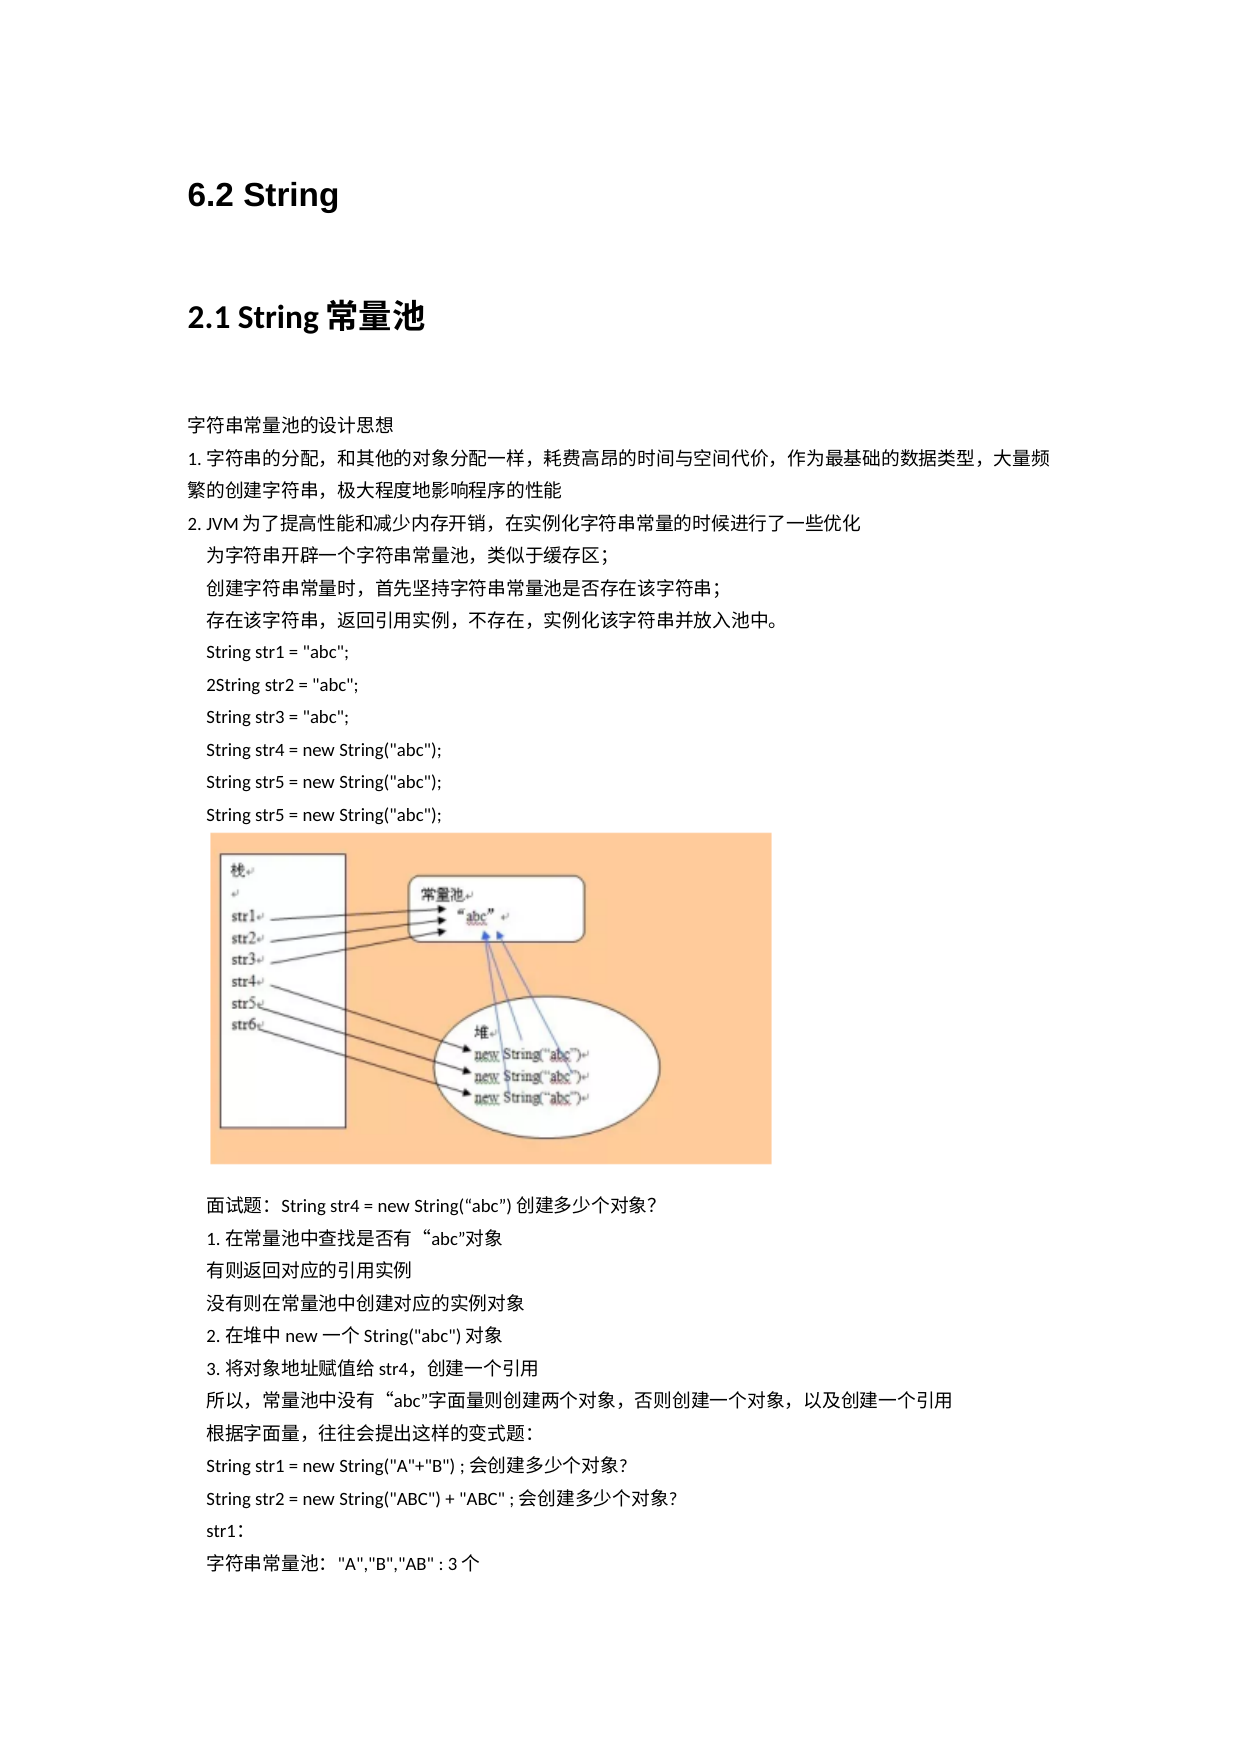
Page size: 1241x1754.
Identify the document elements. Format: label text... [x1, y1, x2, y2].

text 所以，常量池中没有“abc”字面量则创建两个对象，否则创建一个对象，以及创建一个引用 [187, 1383, 1053, 1416]
text String str5 = new String("abc"); [187, 766, 1053, 798]
text 字符串常量池的设计思想 [187, 408, 1053, 441]
text 有则返回对应的引用实例 [187, 1253, 1053, 1286]
text String str5 = new String("abc"); [187, 798, 1053, 831]
picture [206, 831, 775, 1166]
text str1： [187, 1513, 1053, 1546]
subtitle 6.2 String [187, 162, 1053, 227]
text 3. 将对象地址赋值给str4，创建一个引用 [187, 1351, 1053, 1383]
text 2. 在堆中 new 一个 String("abc") 对象 [187, 1318, 1053, 1351]
text 为字符串开辟一个字符串常量池，类似于缓存区； [187, 538, 1053, 571]
text 创建字符串常量时，首先坚持字符串常量池是否存在该字符串； [187, 571, 1053, 603]
text 没有则在常量池中创建对应的实例对象 [187, 1286, 1053, 1318]
text String str3 = "abc"; [187, 701, 1053, 733]
subtitle 2.1 String常量池 [187, 282, 1053, 347]
text 1. 在常量池中查找是否有“abc”对象 [187, 1221, 1053, 1253]
text 2. JVM为了提高性能和减少内存开销，在实例化字符串常量的时候进行了一些优化 [187, 506, 1053, 538]
text 根据字面量，往往会提出这样的变式题： [187, 1416, 1053, 1448]
text 存在该字符串，返回引用实例，不存在，实例化该字符串并放入池中。 [187, 603, 1053, 636]
text 面试题：String str4 = new String(“abc”) 创建多少个对象？ [187, 1188, 1053, 1221]
text 2String str2 = "abc"; [187, 668, 1053, 701]
text String str1 = new String("A"+"B") ; 会创建多少个对象? [187, 1448, 1053, 1481]
text String str2 = new String("ABC") + "ABC" ; 会创建多少个对象? [187, 1481, 1053, 1513]
text 1. 字符串的分配，和其他的对象分配一样，耗费高昂的时间与空间代价，作为最基础的数据类型，大量频繁的创建字符串，极大程度地影响程序的性能 [187, 441, 1053, 506]
text 字符串常量池："A","B","AB" : 3个 [187, 1546, 1053, 1578]
text String str1 = "abc"; [187, 636, 1053, 668]
text String str4 = new String("abc"); [187, 733, 1053, 766]
